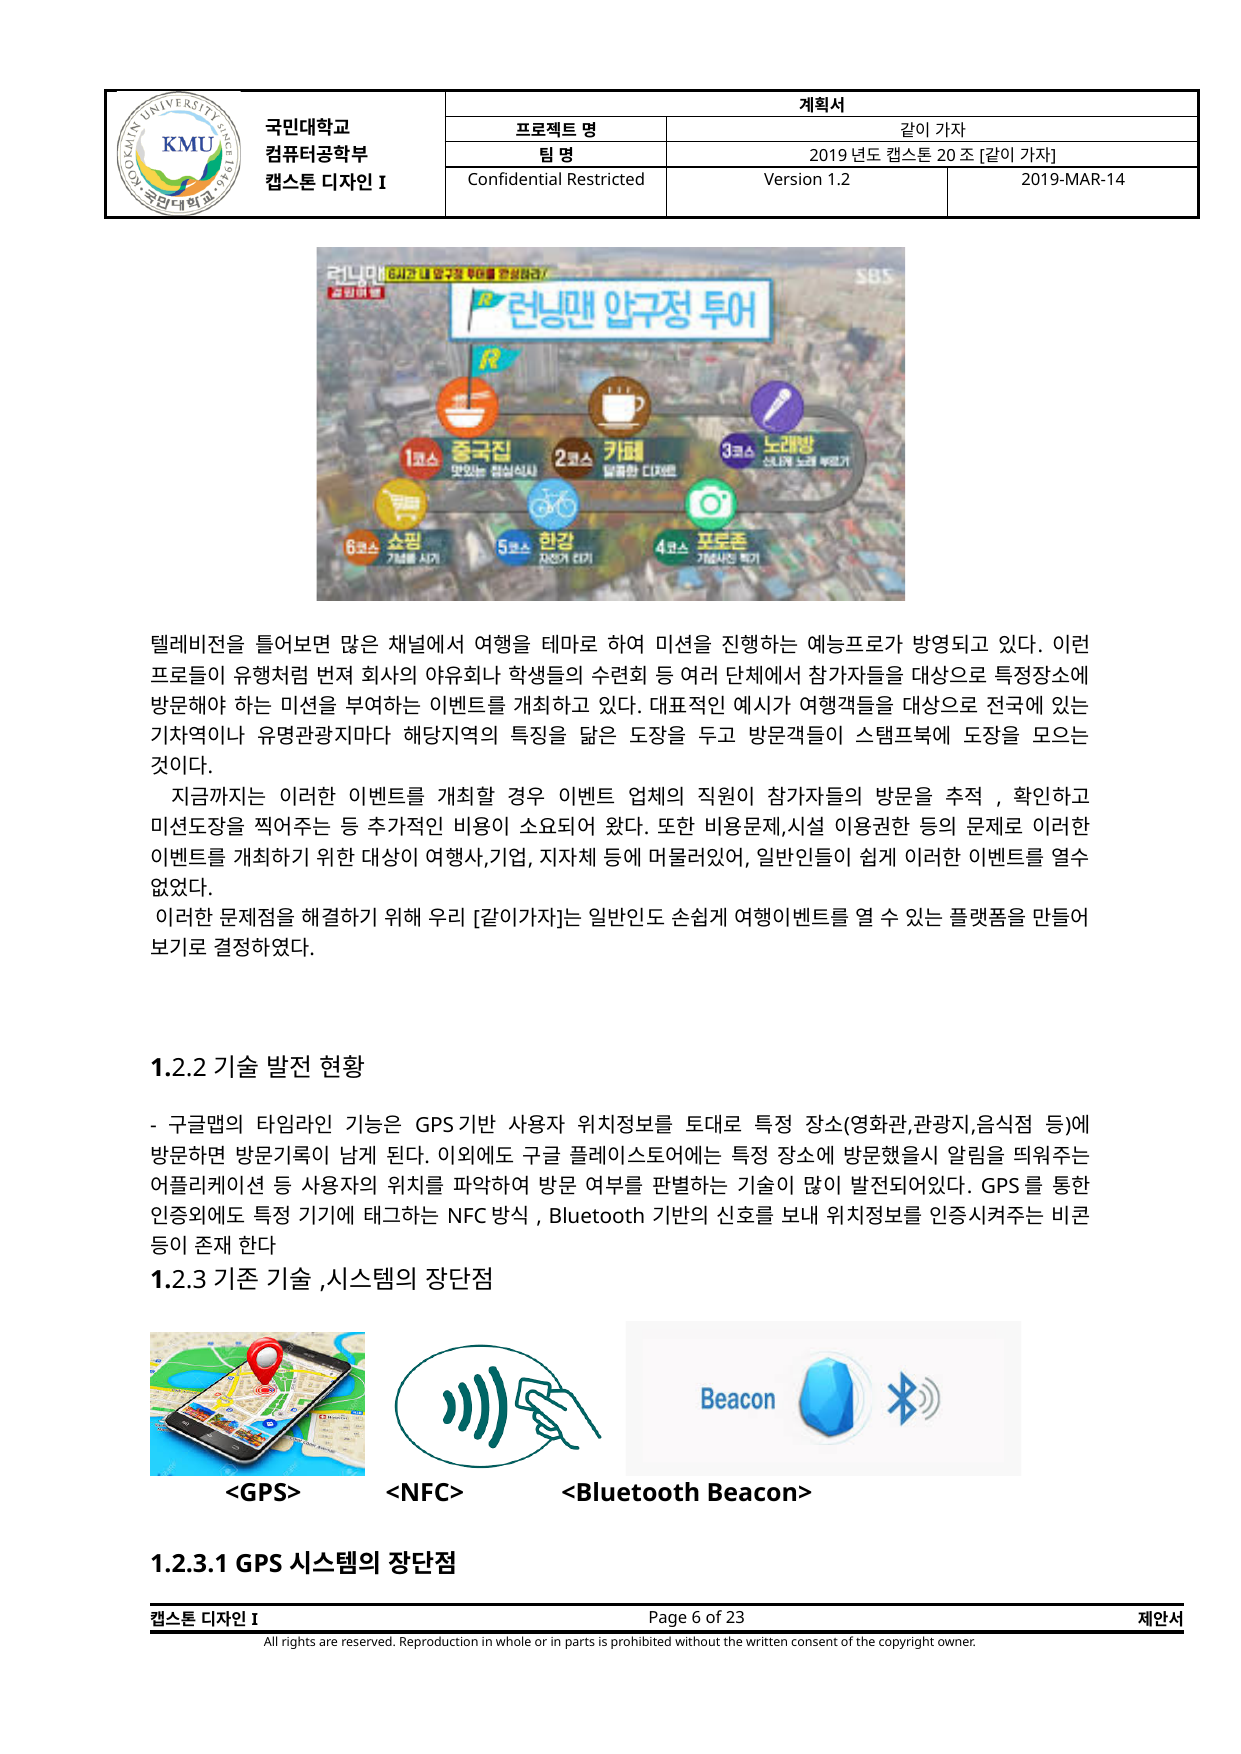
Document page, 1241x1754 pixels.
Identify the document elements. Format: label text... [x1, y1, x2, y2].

picture [225, 1469, 235, 1476]
picture [625, 1321, 1022, 1476]
text 지금까지는 이러한 이벤트를 개최할 경우 이벤트 업체의 직원이 참가자들의 방문을 추적 , 확인하고 미션도장을 찍어주는 등 추가적인 비용이 소요되어 왔다. 또한 비용문제,시설 이용권한 등의 문제로 이러한 이벤트를 개최하기 위한 대상이 여행사,기업, 지자체 등에 머물러있어, 일반인들이 쉽게 이러한 이벤트를 열수 없었다. [150, 780, 1090, 901]
subtitle 1.2.3 기존 기술 ,시스템의 장단점 [150, 1260, 1090, 1296]
text 1.2.3.1 GPS 시스템의 장단점 [150, 1543, 1090, 1579]
text 텔레비전을 틀어보면 많은 채널에서 여행을 테마로 하여 미션을 진행하는 예능프로가 방영되고 있다. 이런 프로들이 유행처럼 번져 회사의 야유회나 학생들의 수련회 등 여러 단체에서 참가자들을 대상으로 특정장소에 방문해야 하는 미션을 부여하는 이벤트를 개최하고 있다. 대표적인 예시가 여행객들을 대상으로 전국에 있는 기차역이나 유명관광지마다 해당지역의 특징을 닮은 도장을 두고 방문객들이 스탬프북에 도장을 모으는 것이다. [150, 629, 1090, 780]
text 이러한 문제점을 해결하기 위해 우리 [같이가자]는 일반인도 손쉽게 여행이벤트를 열 수 있는 플랫폼을 만들어 보기로 결정하였다. [150, 901, 1090, 962]
picture [150, 1332, 365, 1476]
picture [239, 1454, 365, 1476]
text <GPS> <NFC> <Bluetooth Beacon> [150, 1475, 1090, 1509]
picture [116, 91, 241, 216]
subtitle 1.2.2 기술 발전 현황 [150, 1047, 1090, 1083]
picture [316, 247, 905, 601]
picture [386, 1336, 610, 1476]
text - 구글맵의 타임라인 기능은 GPS기반 사용자 위치정보를 토대로 특정 장소(영화관,관광지,음식점 등)에 방문하면 방문기록이 남게 된다. 이외에도 구글 플레이스토어에는 특정 장소에 방문했을시 알림을 띄워주는 어플리케이션 등 사용자의 위치를 파악하여 방문 여부를 판별하는 기술이 많이 발전되어있다. GPS를 통한 인증외에도 특정 기기에 태그하는 NFC방식 , Bluetooth 기반의 신호를 보내 위치정보를 인증시켜주는 비콘 등이 존재 한다 [150, 1108, 1090, 1260]
